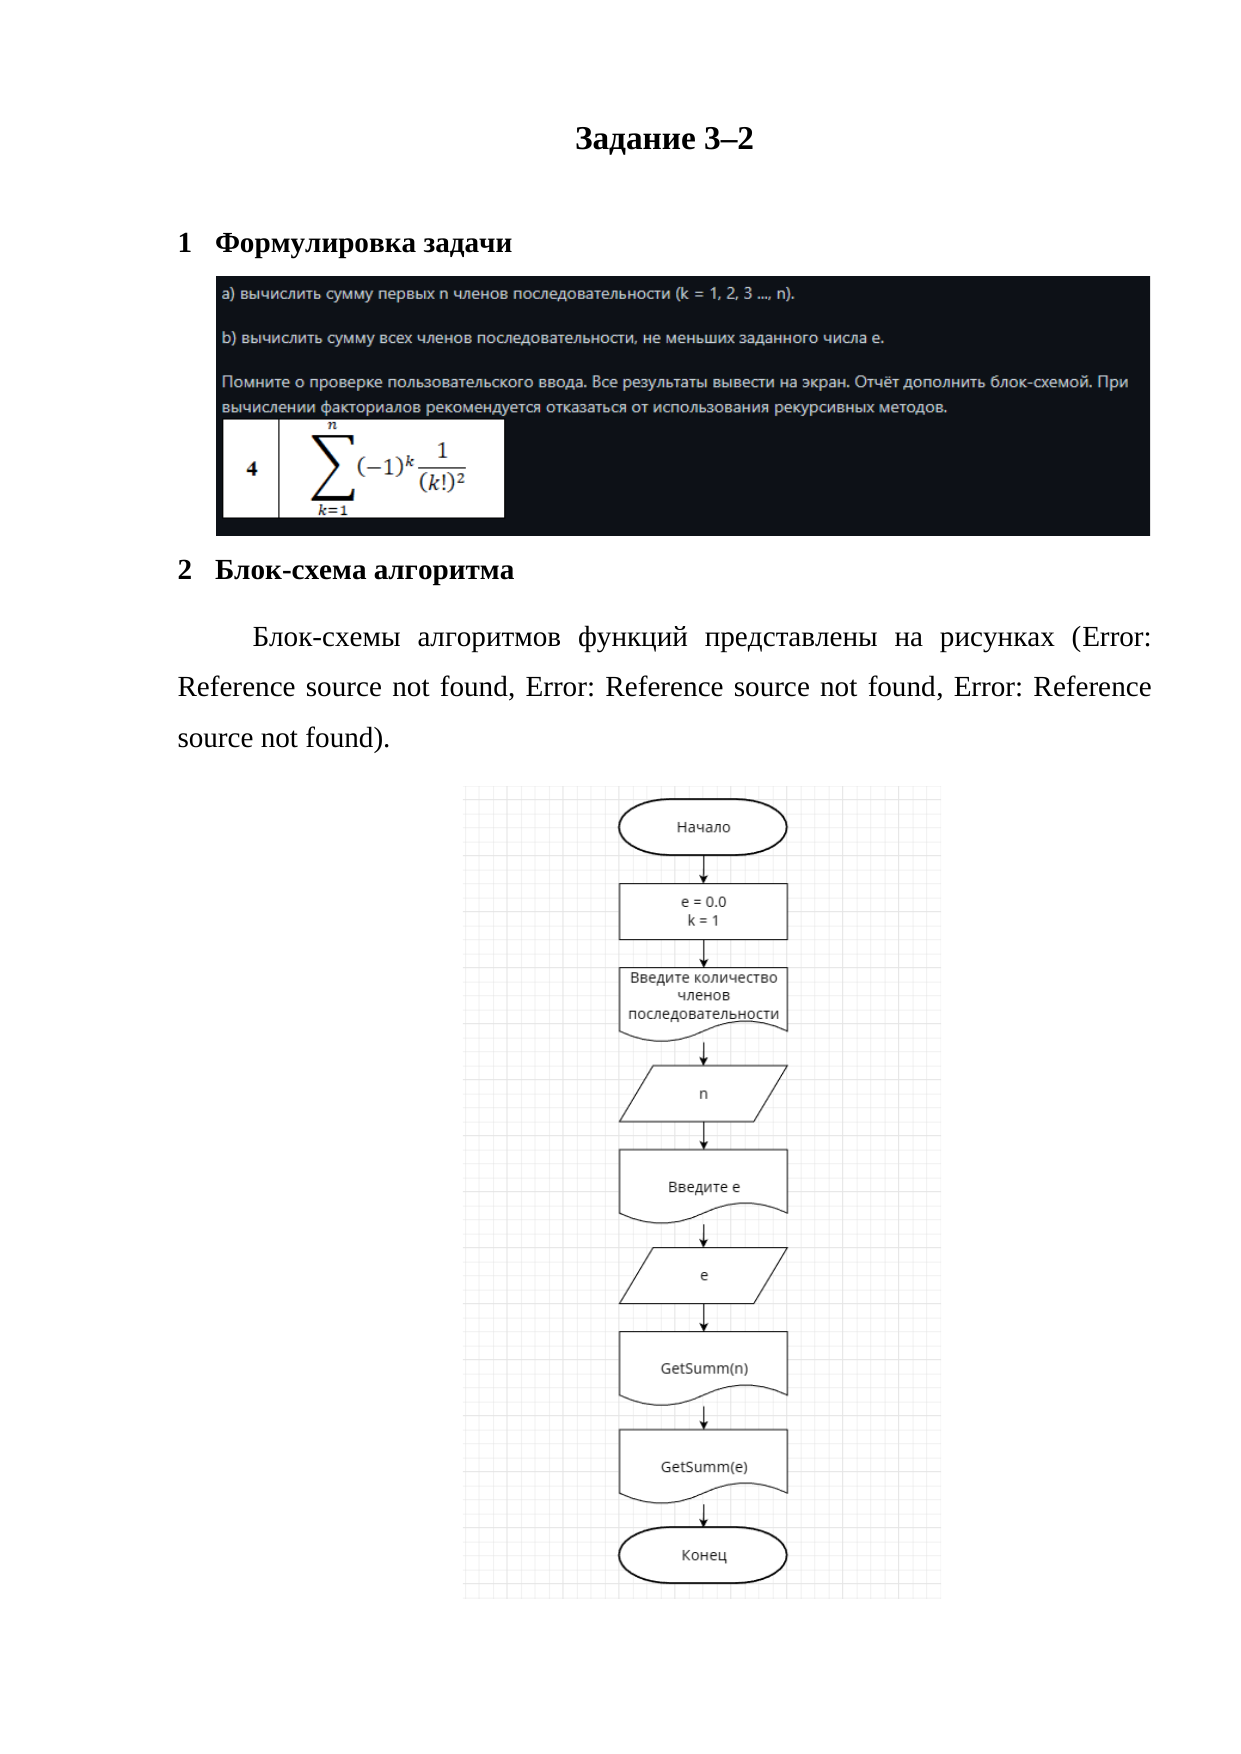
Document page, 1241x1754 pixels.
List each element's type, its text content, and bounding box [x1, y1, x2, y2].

subtitle Задание 3–2 [177, 118, 1152, 156]
subtitle Формулировка задачи [177, 226, 1152, 259]
subtitle Блок-схема алгоритма [177, 552, 1152, 586]
picture [462, 786, 942, 1599]
picture [216, 276, 1151, 536]
